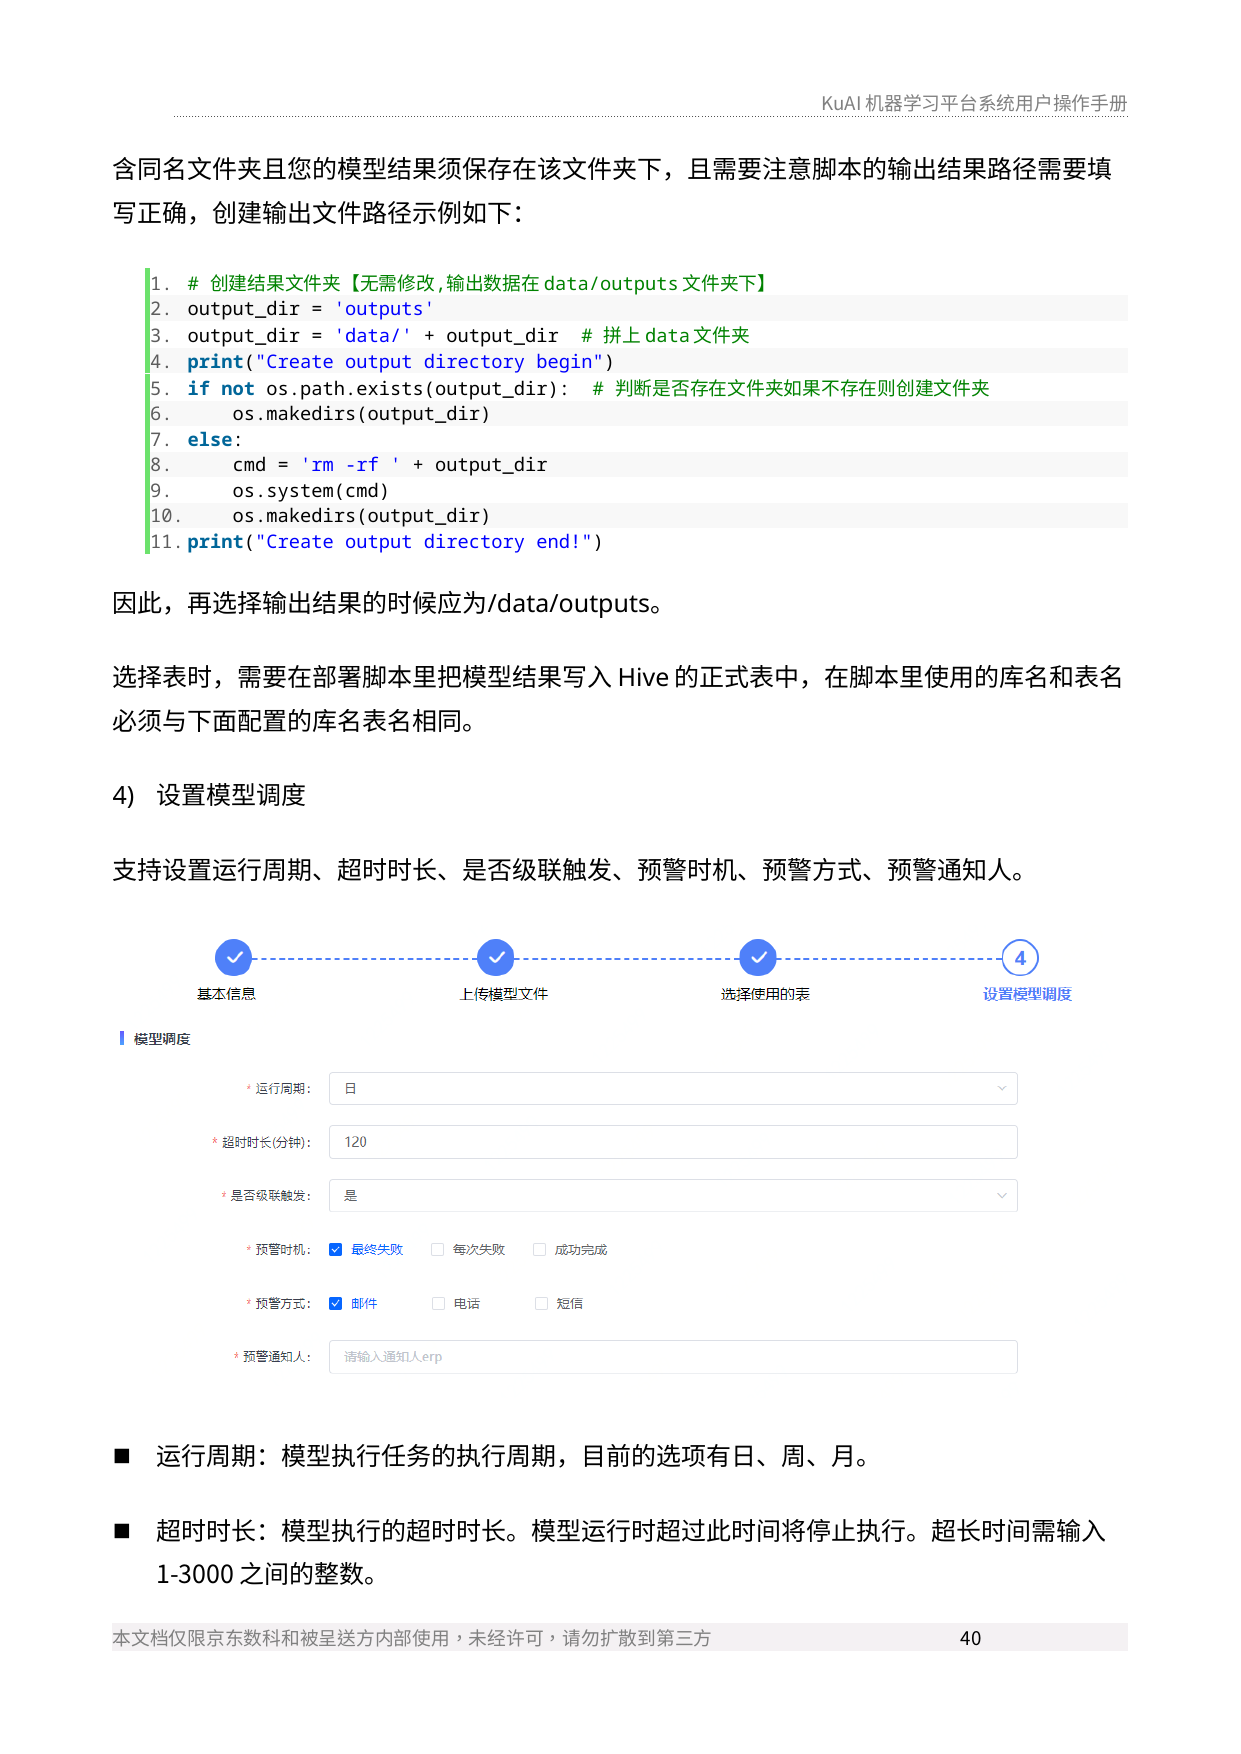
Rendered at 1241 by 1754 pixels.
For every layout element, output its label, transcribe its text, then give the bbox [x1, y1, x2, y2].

text 选择表时，需要在部署脚本里把模型结果写入Hive的正式表中，在脚本里使用的库名和表名必须与下面配置的库名表名相同。 [112, 658, 1128, 737]
list os.makedirs(output_dir) [150, 401, 1128, 426]
list output_dir = 'data/' + output_dir # 拼上data文件夹 [150, 321, 1128, 348]
list if not os.path.exists(output_dir): # 判断是否存在文件夹如果不存在则创建文件夹 [146, 373, 1128, 401]
list os.system(cmd) [150, 477, 1128, 503]
list print("Create output directory begin") [150, 348, 1128, 373]
list output_dir = 'outputs' [150, 295, 1128, 321]
list # 创建结果文件夹【无需修改,输出数据在data/outputs文件夹下】 [150, 268, 1128, 295]
list print("Create output directory end!") [150, 528, 1128, 554]
list else: [150, 426, 1128, 452]
text 因此，再选择输出结果的时候应为/data/outputs。 [112, 583, 1128, 619]
list 设置模型调度 [112, 776, 1128, 812]
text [112, 150, 1128, 230]
list cmd = 'rm -rf ' + output_dir [150, 452, 1128, 477]
list os.makedirs(output_dir) [150, 503, 1128, 528]
list 超时时长：模型执行的超时时长。模型运行时超过此时间将停止执行。超长时间需输入1-3000之间的整数。 [112, 1511, 1128, 1591]
picture [112, 925, 1128, 1398]
list 运行周期：模型执行任务的执行周期，目前的选项有日、周、月。 [112, 1436, 1128, 1472]
text 支持设置运行周期、超时时长、是否级联触发、预警时机、预警方式、预警通知人。 [112, 851, 1128, 887]
